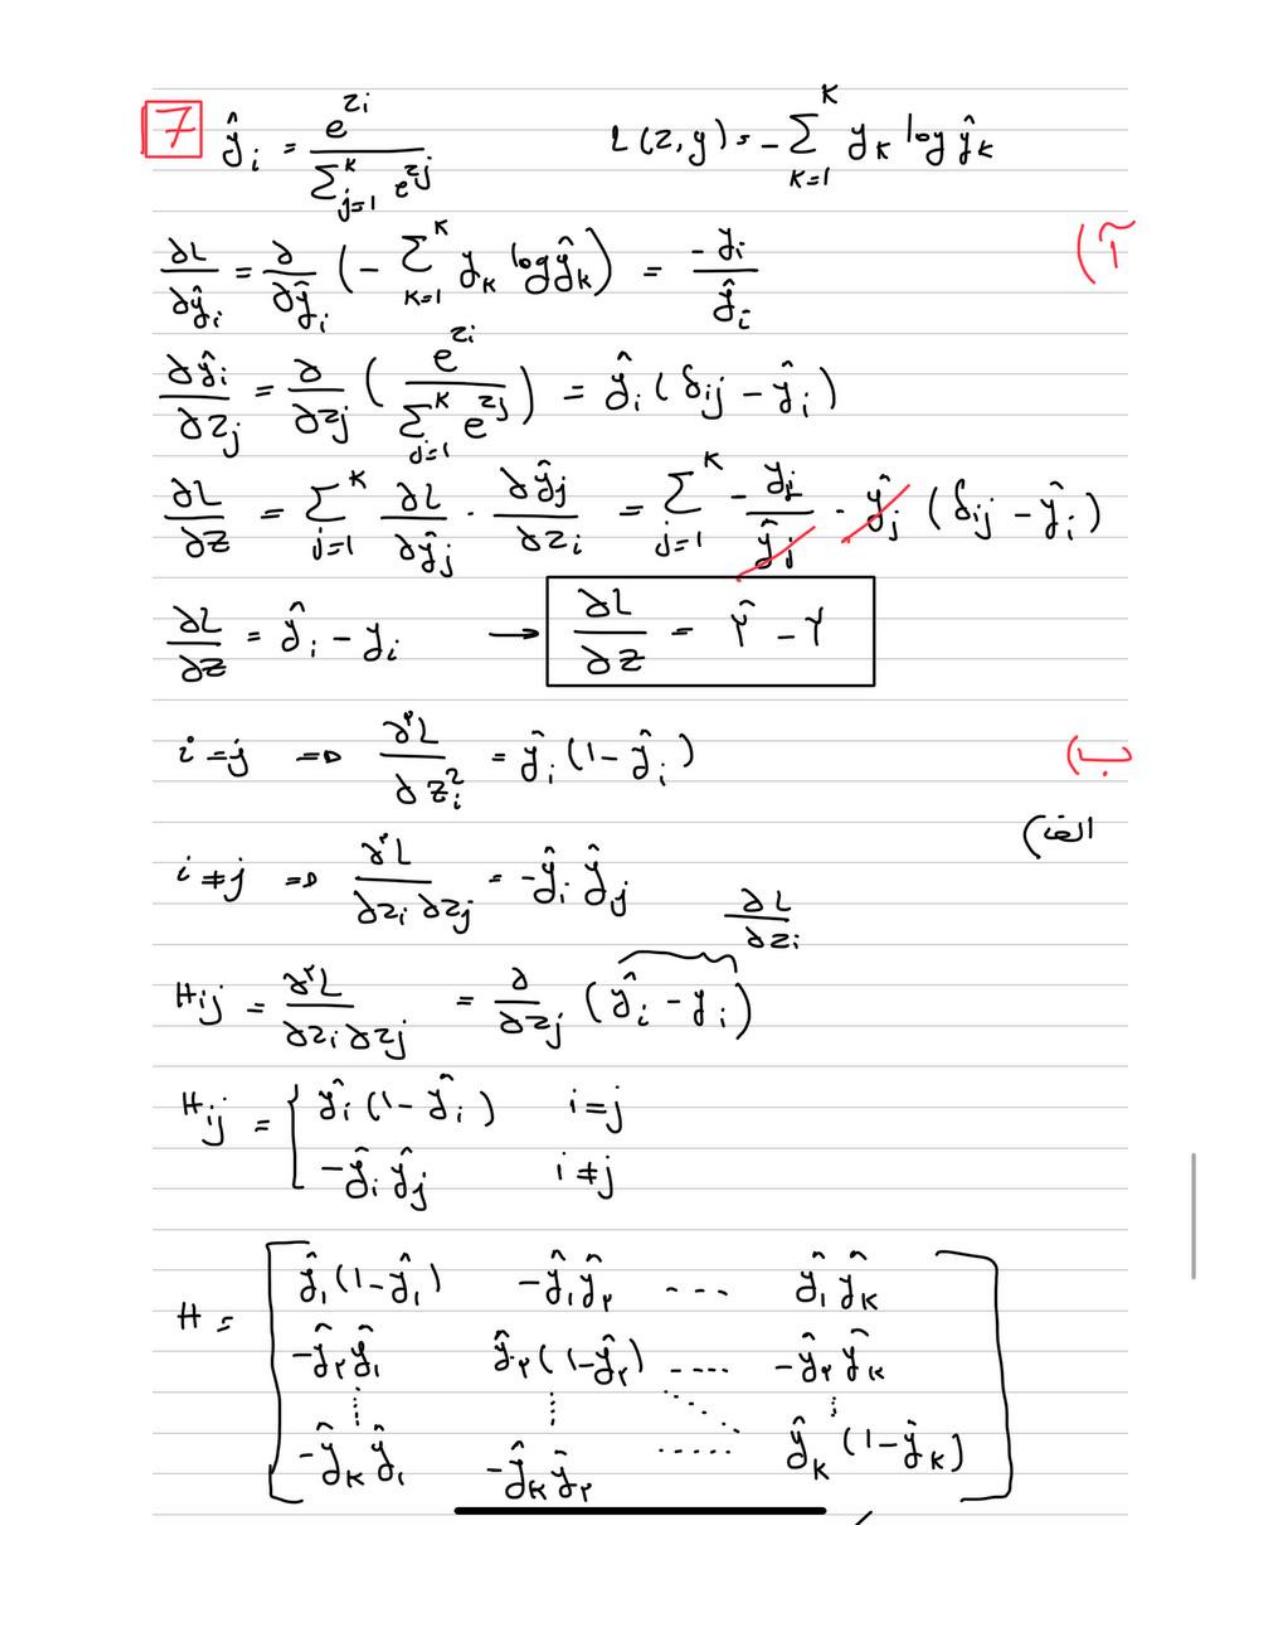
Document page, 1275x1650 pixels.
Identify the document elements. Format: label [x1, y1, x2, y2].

picture [81, 75, 1200, 1525]
